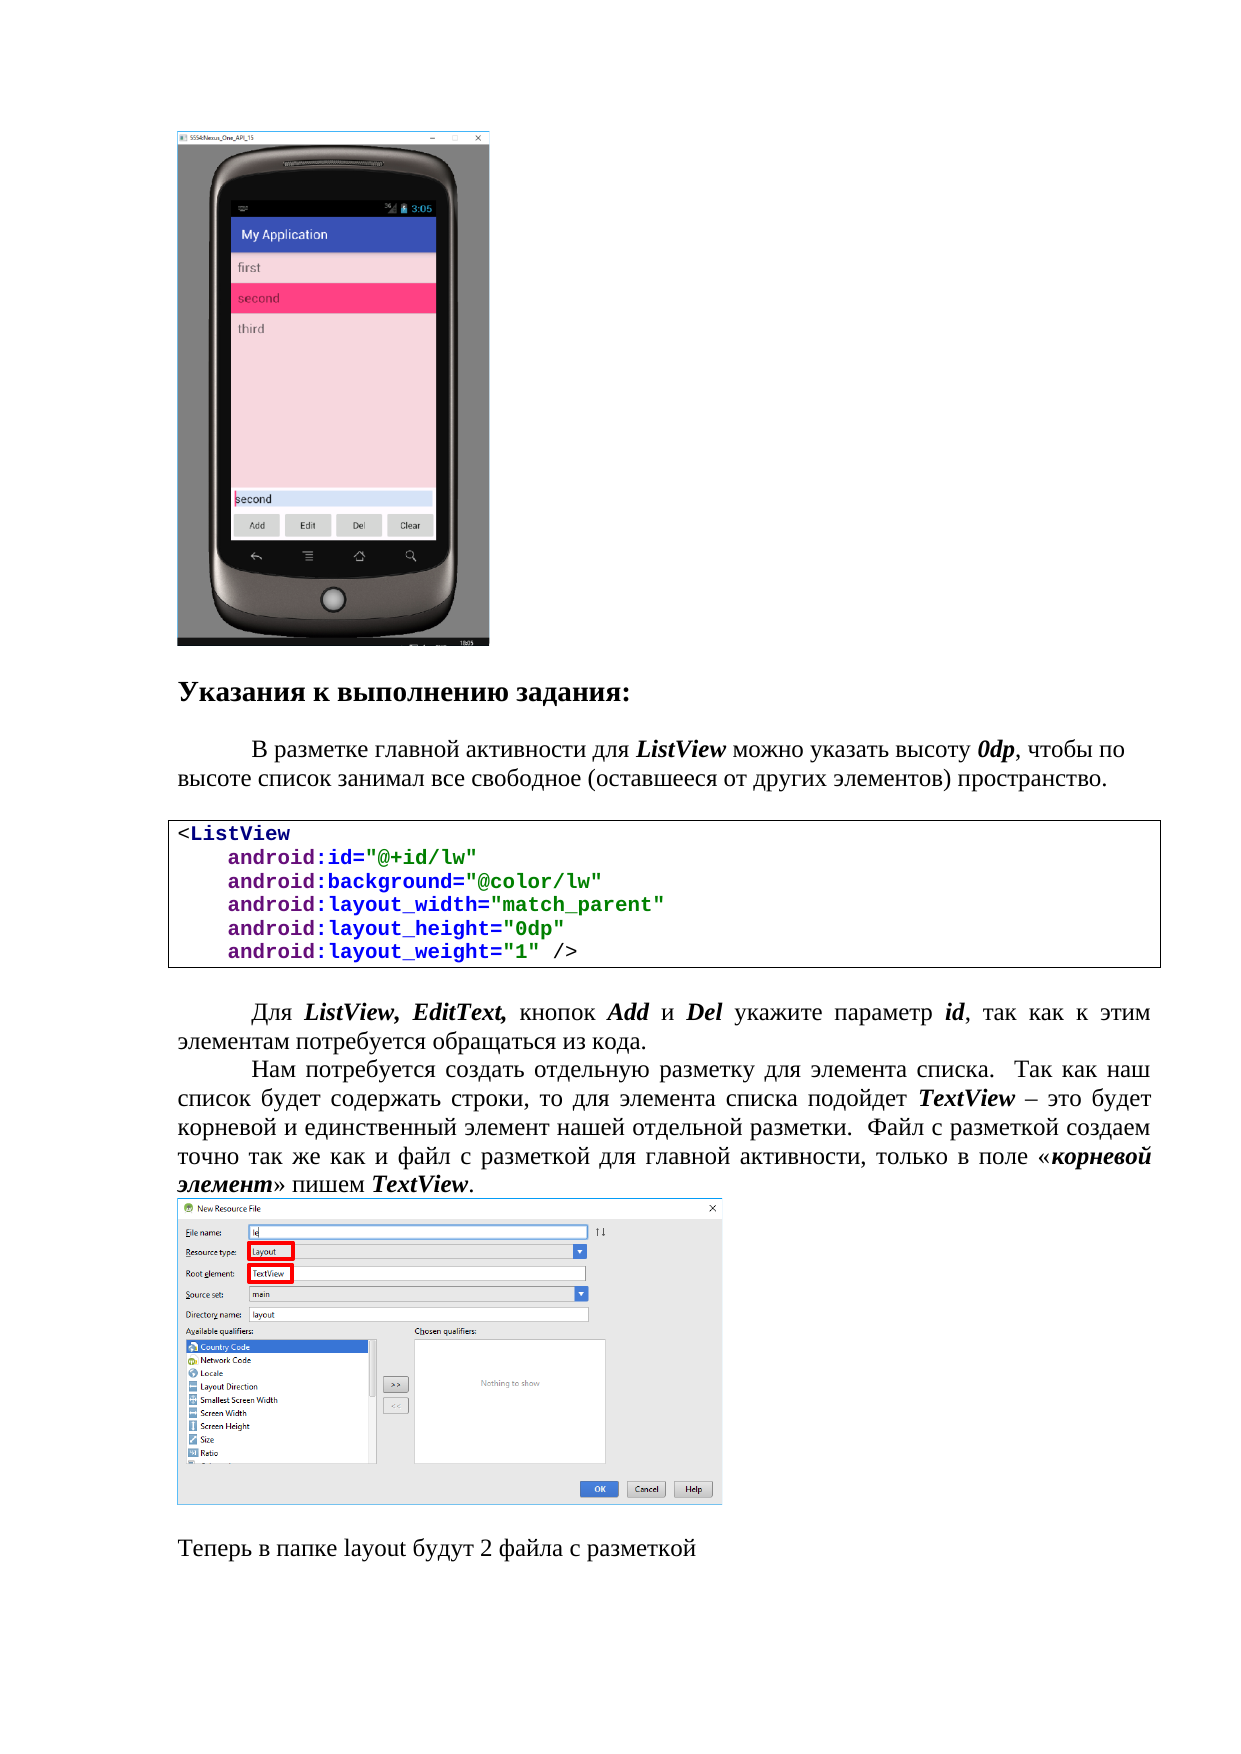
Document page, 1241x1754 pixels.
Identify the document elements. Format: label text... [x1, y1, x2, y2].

text <ListView android:id="@+id/lw" android:background="@color/lw" android:layout_width="match_parent" android:layout_height="0dp" android:layout_weight="1" /> [169, 821, 1160, 967]
text Теперь в папке layout будут 2 файла с разметкой [177, 1533, 1152, 1562]
text Нам потребуется создать отдельную разметку для элемента списка. Так как наш список будет содержать строки, то для элемента списка подойдет TextView – это будет корневой и единственный элемент нашей отдельной разметки. Файл с разметкой создаем точно так же как и файл с разметкой для главной активности, только в поле «корневой элемент» пишем TextView. [177, 1054, 1152, 1198]
picture [177, 1198, 723, 1505]
text Для ListView, EditText, кнопок Add и Del укажите параметр id, так как к этим элементам потребуется обращаться из кода. [177, 997, 1152, 1054]
picture [177, 131, 490, 646]
text Указания к выполнению задания: [177, 674, 1152, 708]
text В разметке главной активности для ListView можно указать высоту 0dp, чтобы по высоте список занимал все свободное (оставшееся от других элементов) пространство. [177, 734, 1152, 791]
